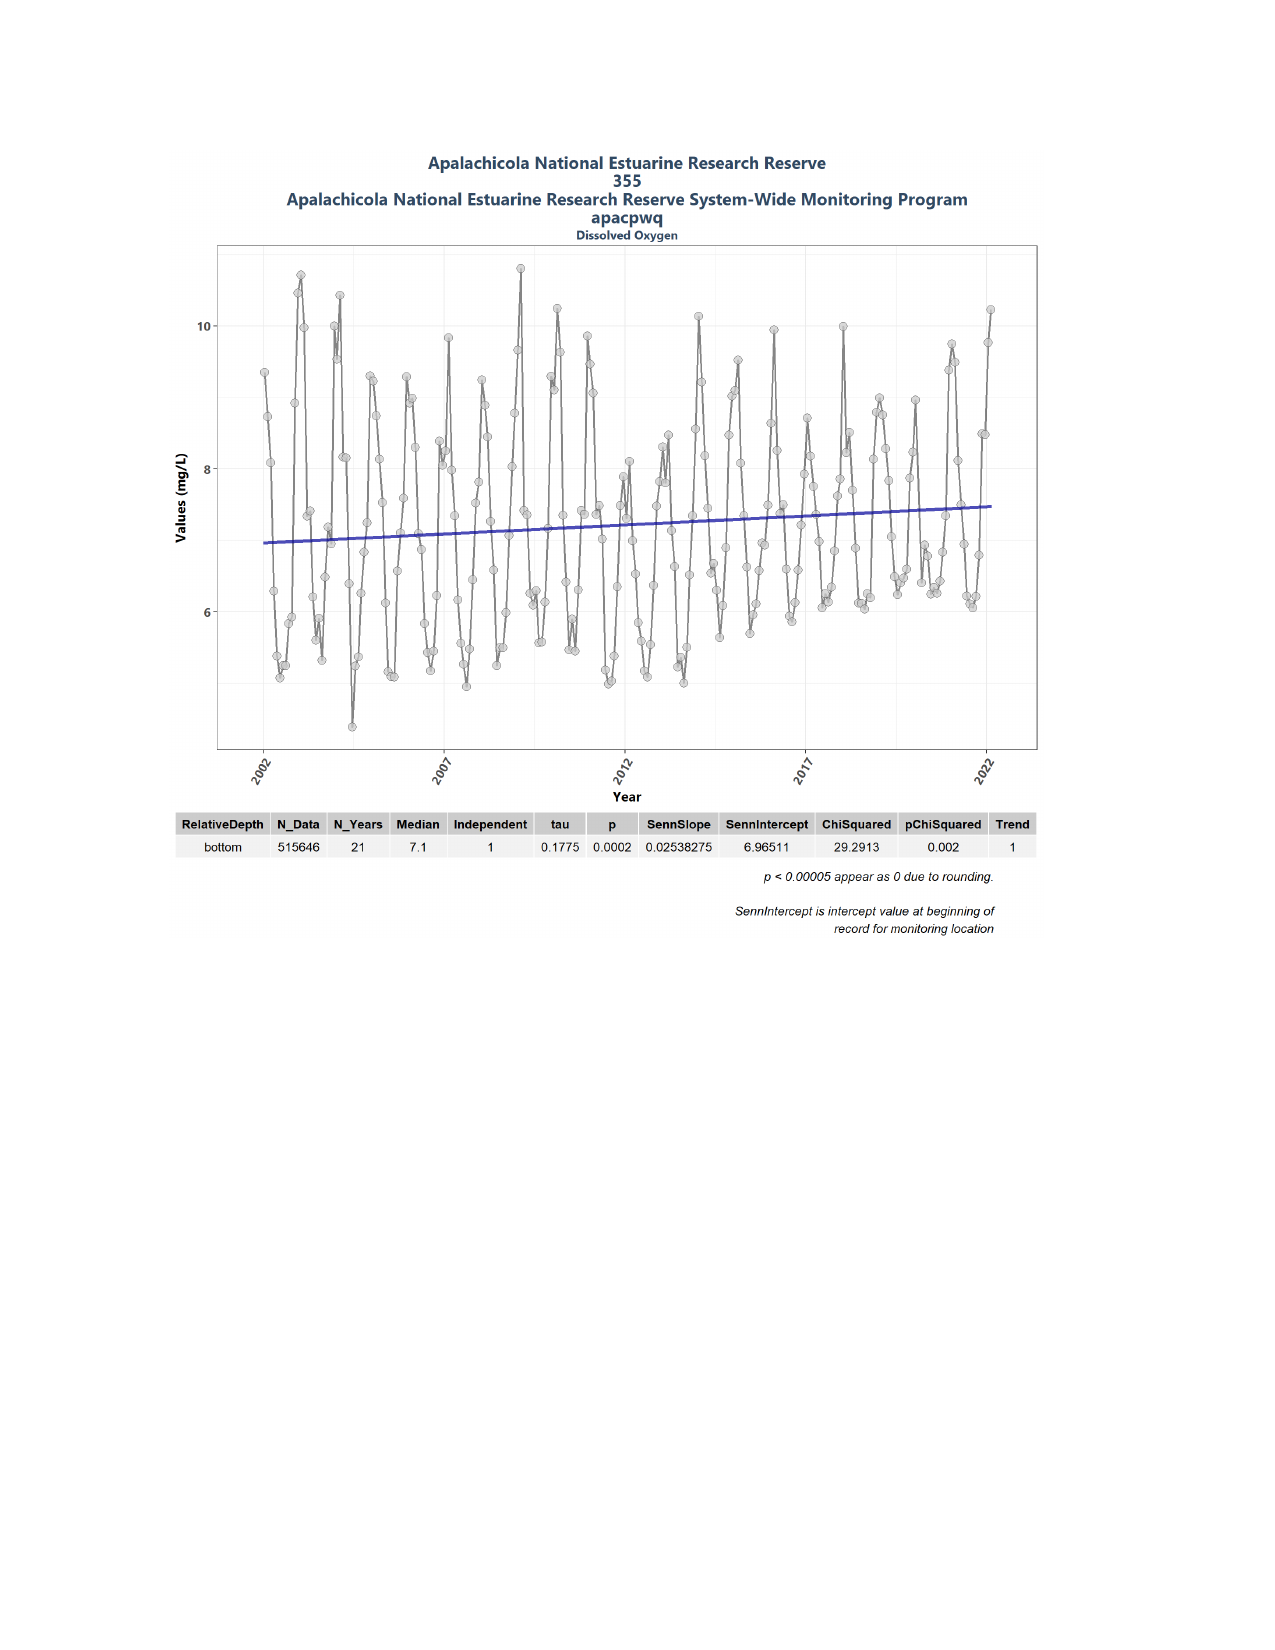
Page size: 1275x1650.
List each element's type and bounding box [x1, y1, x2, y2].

picture [168, 150, 1044, 938]
